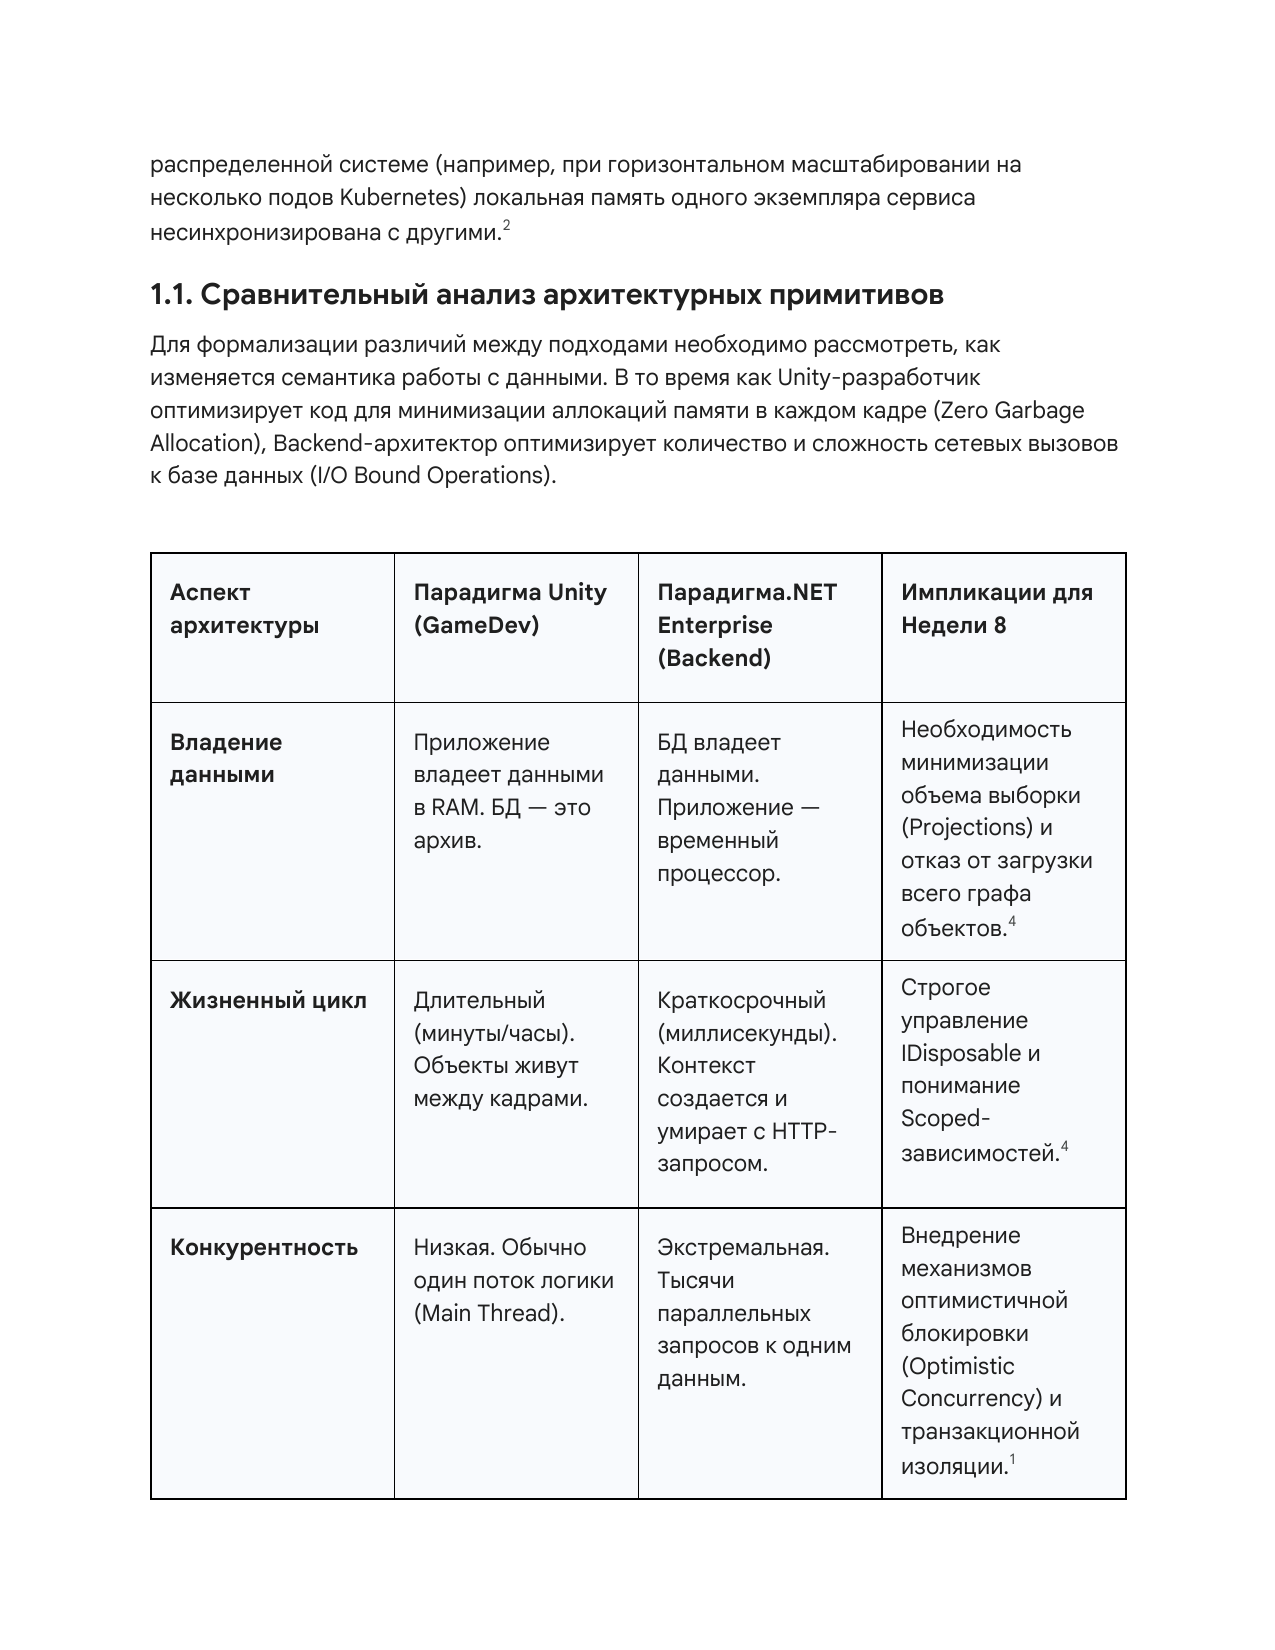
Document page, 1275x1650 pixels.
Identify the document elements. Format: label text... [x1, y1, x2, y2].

table_cell Строгое управление IDisposable и понимание Scoped-зависимостей.4 [883, 961, 1125, 1207]
text Для формализации различий между подходами необходимо рассмотреть, как изменяется семантика работы с данными. В то время как Unity-разработчик оптимизирует код для минимизации аллокаций памяти в каждом кадре (Zero Garbage Allocation), Backend-архитектор оптимизирует количество и сложность сетевых вызовов к базе данных (I/O Bound Operations). [150, 331, 1125, 490]
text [150, 150, 1125, 247]
table_cell Жизненный цикл [152, 961, 394, 1207]
table_cell Внедрение механизмов оптимистичной блокировки (Optimistic Concurrency) и транзакционной изоляции.1 [883, 1209, 1125, 1498]
table_header Парадигма.NET Enterprise (Backend) [639, 554, 881, 701]
subtitle 1.1. Сравнительный анализ архитектурных примитивов [150, 277, 1125, 313]
table_cell Необходимость минимизации объема выборки (Projections) и отказ от загрузки всего графа объектов.4 [883, 703, 1125, 959]
table_cell Длительный (минуты/часы). Объекты живут между кадрами. [395, 961, 638, 1207]
table_cell Владение данными [152, 703, 394, 959]
table_cell Приложение владеет данными в RAM. БД — это архив. [395, 703, 638, 959]
table_header Аспект архитектуры [152, 554, 394, 701]
table_header Импликации для Недели 8 [883, 554, 1125, 701]
table_cell Низкая. Обычно один поток логики (Main Thread). [395, 1209, 638, 1498]
table_cell Краткосрочный (миллисекунды). Контекст создается и умирает с HTTP-запросом. [639, 961, 881, 1207]
table_cell БД владеет данными. Приложение — временный процессор. [639, 703, 881, 959]
table_cell Конкурентность [152, 1209, 394, 1498]
table_header Парадигма Unity (GameDev) [395, 554, 638, 701]
table_cell Экстремальная. Тысячи параллельных запросов к одним данным. [639, 1209, 881, 1498]
